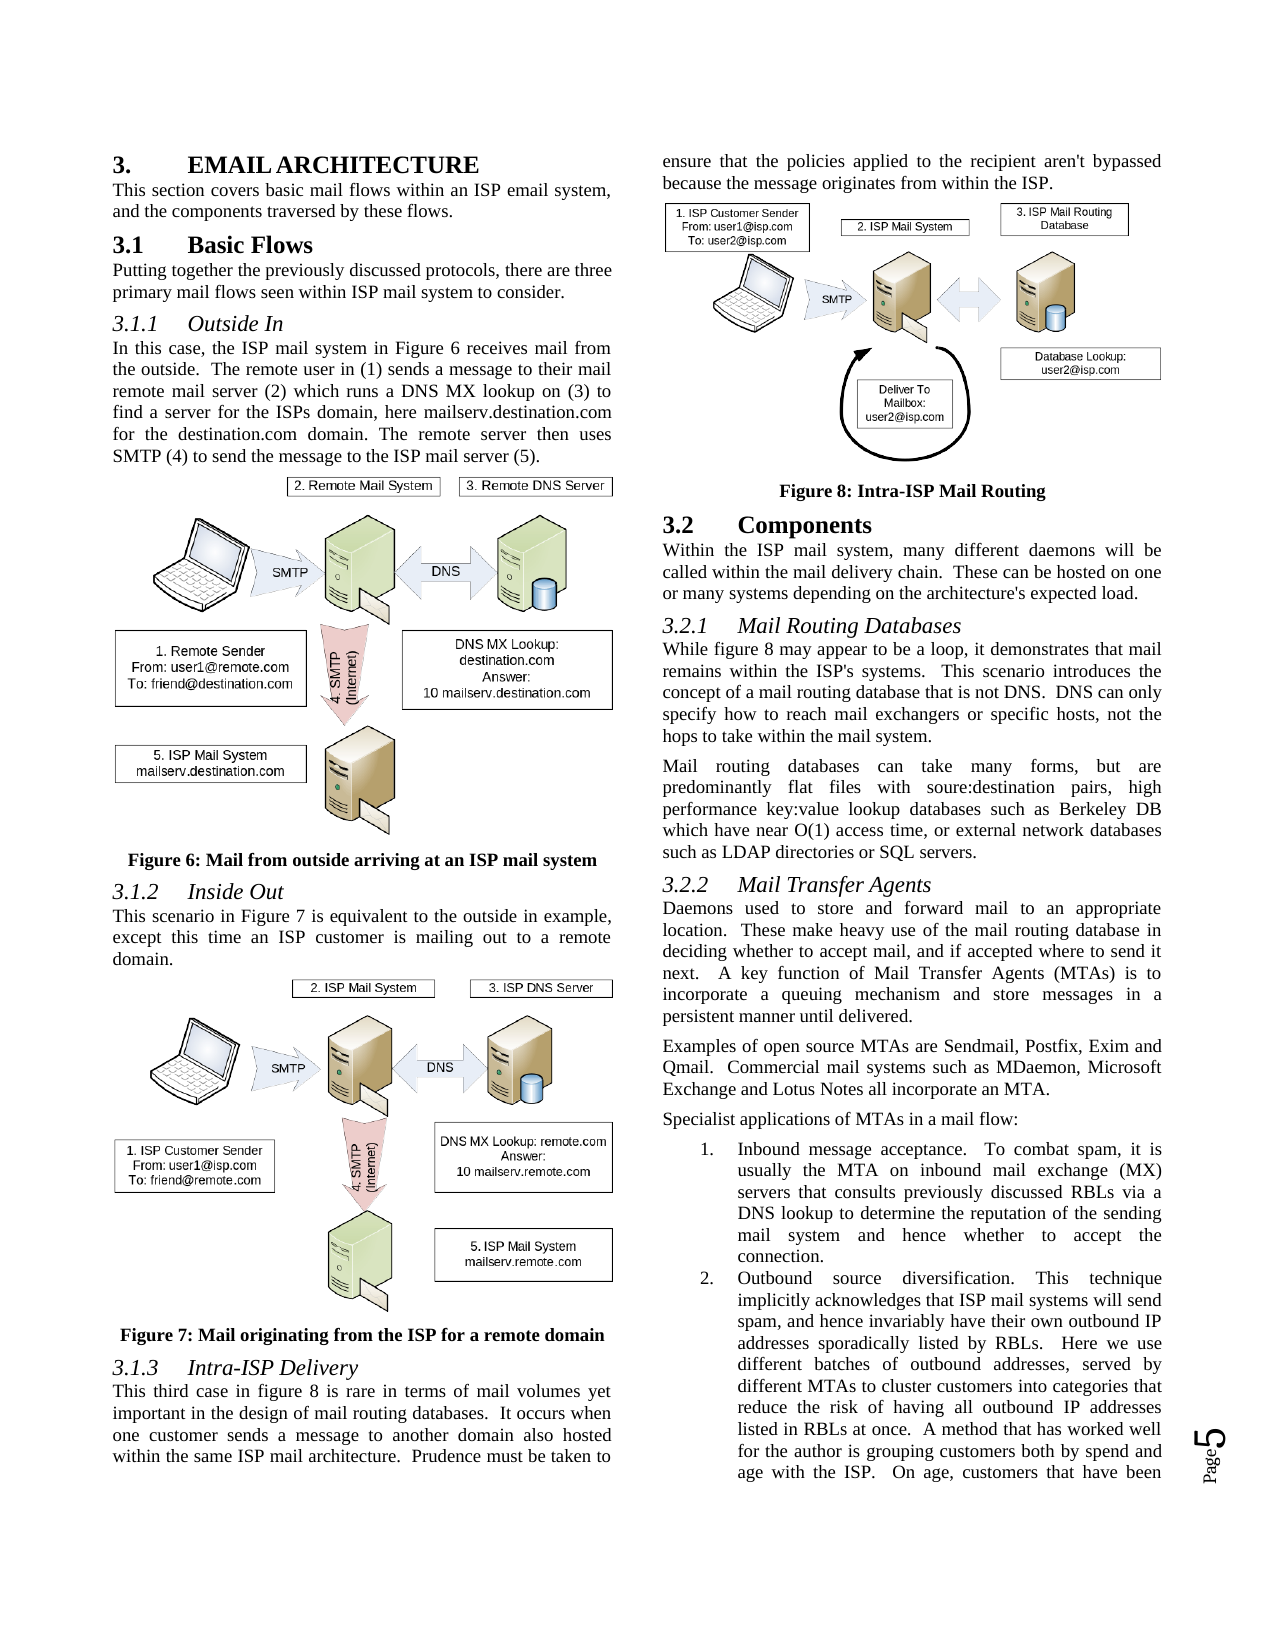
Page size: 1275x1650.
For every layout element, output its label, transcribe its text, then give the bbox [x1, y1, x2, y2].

text This scenario in Figure 7 is equivalent to the outside in example, except this time an ISP customer is mailing out to a remote domain. [112, 905, 613, 969]
text Figure 8: Intra-ISP Mail Routing [662, 201, 1162, 502]
text This third case in figure 8 is rare in terms of mail volumes yet important in the design of mail routing databases. It occurs when one customer sends a message to another domain also hosted within the same ISP mail architecture. Prudence must be taken to ensure that the policies applied to the recipient aren't bypassed because the message originates from within the ISP. [112, 1380, 613, 1467]
text This section covers basic mail flows within an ISP email system, and the components traversed by these flows. [112, 179, 613, 222]
subtitle Outside In [112, 310, 613, 337]
text Putting together the previously discussed protocols, there are three primary mail flows seen within ISP mail system to consider. [112, 259, 613, 302]
subtitle Mail Routing Databases [662, 612, 1162, 638]
text While figure 8 may appear to be a loop, it demonstrates that mail remains within the ISP's systems. This scenario introduces the concept of a mail routing database that is not DNS. DNS can only specify how to reach mail exchangers or specific hosts, not the hops to take within the mail system. [662, 638, 1162, 746]
subtitle Basic Flows [112, 230, 613, 259]
text Mail routing databases can take many forms, but are predominantly flat files with soure:destination pairs, high performance key:value lookup databases such as Berkeley DB which have near O(1) access time, or external network databases such as LDAP directories or SQL servers. [662, 754, 1162, 862]
text Figure 7: Mail originating from the ISP for a remote domain [112, 978, 613, 1346]
text Daemons used to store and forward mail to an appropriate location. These make heavy use of the mail routing database in deciding whether to accept mail, and if accepted where to send it next. A key function of Mail Transfer Agents (MTAs) is to incorporate a queuing mechanism and store messages in a persistent manner until delivered. [662, 897, 1162, 1026]
text Figure 6: Mail from outside arriving at an ISP mail system [112, 474, 613, 870]
subtitle Components [662, 510, 1162, 539]
text In this case, the ISP mail system in Figure 6 receives mail from the outside. The remote user in (1) sends a message to their mail remote mail server (2) which runs a DNS MX lookup on (3) to find a server for the ISPs domain, here mailserv.destination.com for the destination.com domain. The remote server then uses SMTP (4) to send the message to the ISP mail server (5). [112, 337, 613, 466]
text Within the ISP mail system, many different daemons will be called within the mail delivery chain. These can be hosted on one or many systems depending on the architecture's expected load. [662, 539, 1162, 604]
text Examples of open source MTAs are Sendmail, Postfix, Exim and Qmail. Commercial mail systems such as MDaemon, Microsoft Exchange and Lotus Notes all incorporate an MTA. [662, 1035, 1162, 1099]
subtitle Mail Transfer Agents [662, 871, 1162, 897]
list Inbound message acceptance. To combat spam, it is usually the MTA on inbound mail exchange (MX) servers that consults previously discussed RBLs via a DNS lookup to determine the reputation of the sending mail system and hence whether to accept the connection. [700, 1138, 1162, 1267]
subtitle Inside Out [112, 878, 613, 905]
subtitle Intra-ISP Delivery [112, 1354, 613, 1380]
subtitle EMAIL ARCHITECTURE [112, 150, 613, 179]
text Specialist applications of MTAs in a mail flow: [662, 1108, 1162, 1129]
